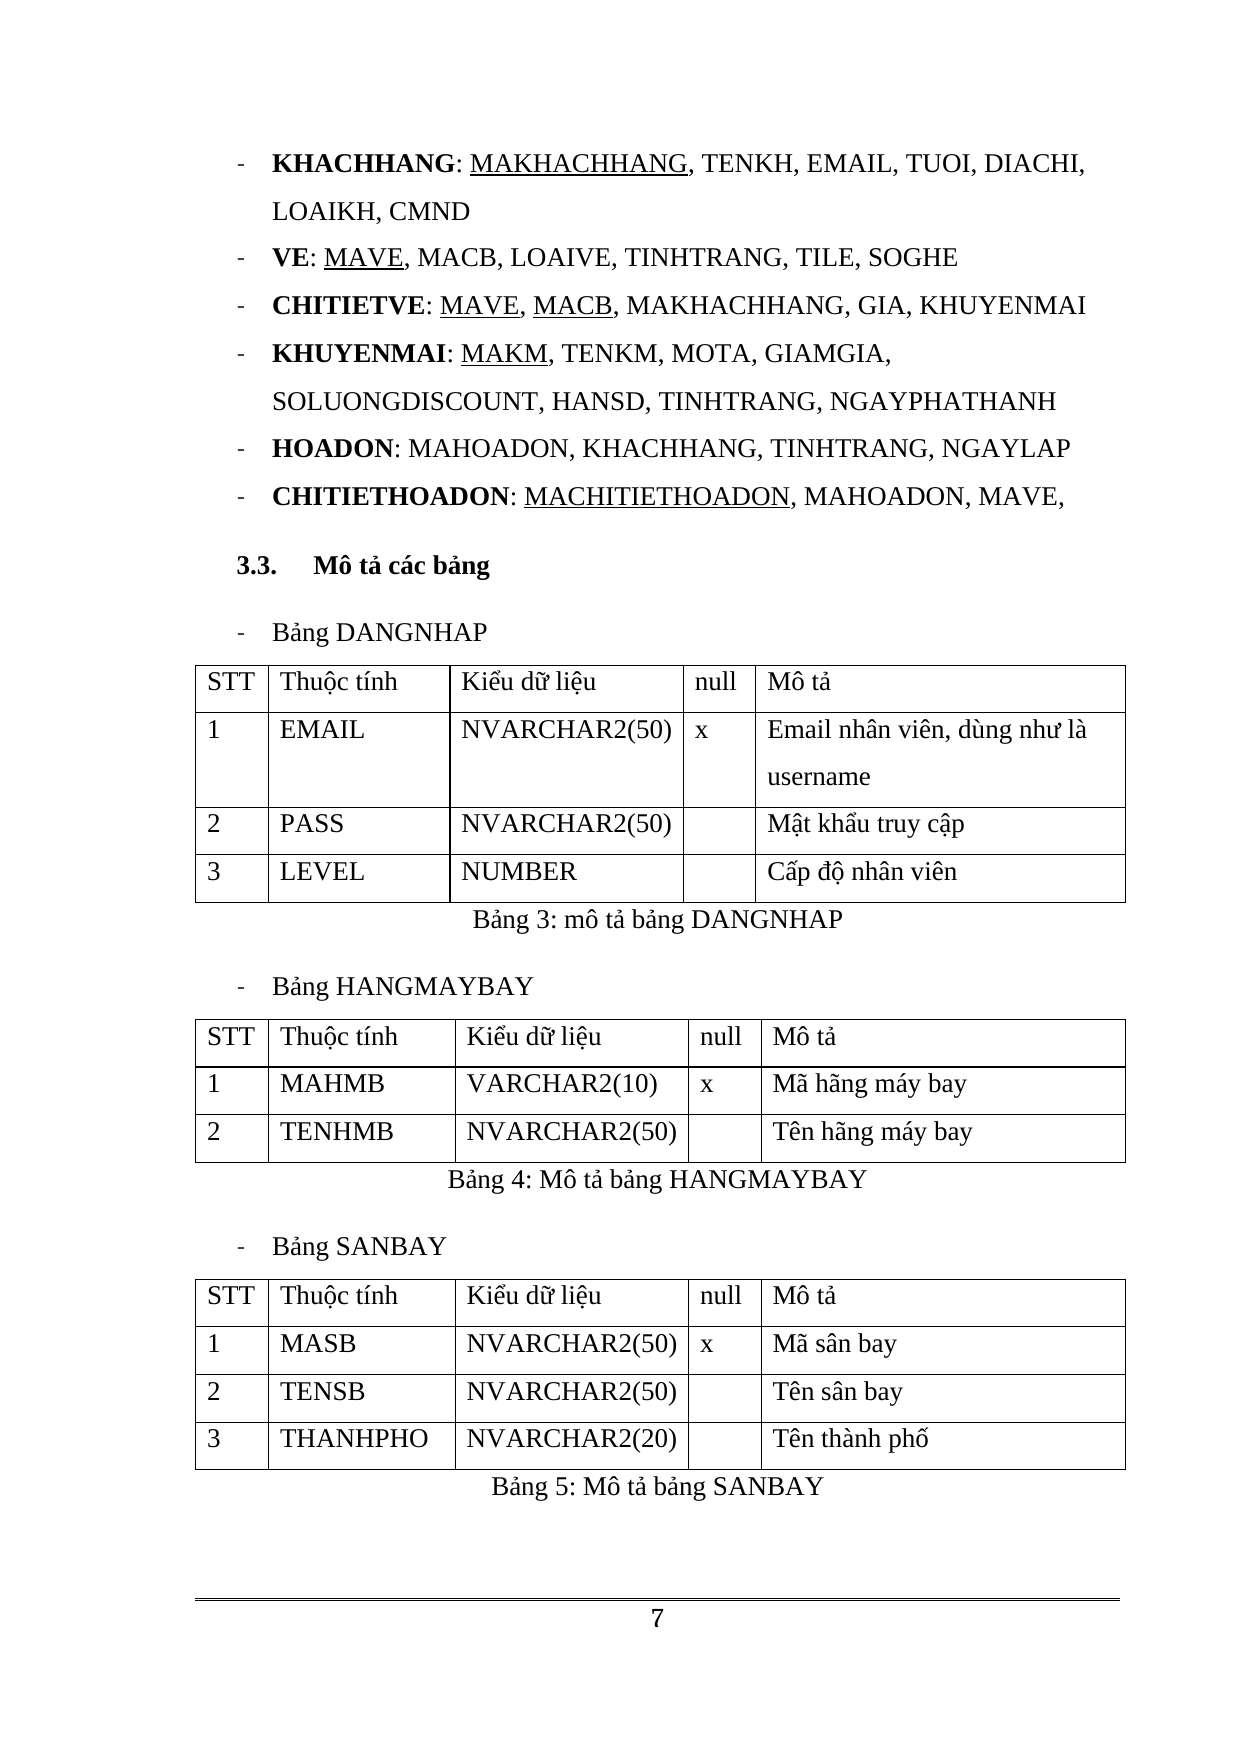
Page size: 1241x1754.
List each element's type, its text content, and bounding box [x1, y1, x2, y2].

table_cell 2 [196, 808, 268, 854]
list VE: MAVE, MACB, LOAIVE, TINHTRANG, TILE, SOGHE [236, 241, 1120, 273]
subtitle Mô tả các bảng [236, 549, 1120, 580]
list Bảng DANGNHAP [236, 616, 1120, 648]
table_header Mô tả [756, 666, 1125, 712]
table_cell Email nhân viên, dùng như là username [756, 713, 1125, 807]
table_cell Mật khẩu truy cập [756, 808, 1125, 854]
table_cell NVARCHAR2(50) [456, 1115, 688, 1162]
table_header Mô tả [762, 1280, 1125, 1326]
table_cell Tên hãng máy bay [762, 1115, 1125, 1162]
table_cell EMAIL [269, 713, 449, 807]
table_cell LEVEL [269, 855, 449, 902]
table_cell 1 [196, 1068, 268, 1114]
table_header Mô tả [762, 1020, 1125, 1066]
table_cell [689, 1115, 761, 1162]
list Bảng SANBAY [236, 1230, 1120, 1262]
table_cell VARCHAR2(10) [456, 1068, 688, 1114]
table_cell NVARCHAR2(50) [456, 1327, 688, 1374]
table_cell PASS [269, 808, 449, 854]
table_header Kiểu dữ liệu [456, 1020, 688, 1066]
table_cell x [689, 1327, 761, 1374]
table_cell x [684, 713, 755, 807]
table_cell 3 [196, 855, 268, 902]
table_header STT [196, 1020, 268, 1066]
text Bảng 5: Mô tả bảng SANBAY [195, 1470, 1120, 1501]
table_cell Mã sân bay [762, 1327, 1125, 1374]
list Bảng HANGMAYBAY [236, 971, 1120, 1003]
table_header null [689, 1280, 761, 1326]
table_cell 1 [196, 713, 268, 807]
list HOADON: MAHOADON, KHACHHANG, TINHTRANG, NGAYLAP [236, 432, 1120, 464]
table_header Thuộc tính [269, 1020, 455, 1066]
table_cell [689, 1423, 761, 1469]
table_cell x [689, 1068, 761, 1114]
table_header Thuộc tính [269, 1280, 455, 1326]
table_cell NUMBER [451, 855, 683, 902]
table_cell NVARCHAR2(50) [451, 808, 683, 854]
table_header STT [196, 1280, 268, 1326]
table_cell THANHPHO [269, 1423, 455, 1469]
table_cell 3 [196, 1423, 268, 1469]
table_cell Tên sân bay [762, 1375, 1125, 1422]
table_cell Mã hãng máy bay [762, 1068, 1125, 1114]
table_cell MASB [269, 1327, 455, 1374]
list CHITIETHOADON: MACHITIETHOADON, MAHOADON, MAVE, [236, 480, 1120, 512]
table_cell NVARCHAR2(50) [456, 1375, 688, 1422]
list KHACHHANG: MAKHACHHANG, TENKH, EMAIL, TUOI, DIACHI, LOAIKH, CMND [236, 147, 1120, 226]
text Bảng 3: mô tả bảng DANGNHAP [195, 903, 1120, 934]
table_cell 2 [196, 1115, 268, 1162]
table_cell TENHMB [269, 1115, 455, 1162]
table_cell [684, 855, 755, 902]
table_cell Tên thành phố [762, 1423, 1125, 1469]
table_cell NVARCHAR2(50) [451, 713, 683, 807]
table_header STT [196, 666, 268, 712]
table_cell 1 [196, 1327, 268, 1374]
table_header Kiểu dữ liệu [451, 666, 683, 712]
table_cell NVARCHAR2(20) [456, 1423, 688, 1469]
table_header Thuộc tính [269, 666, 449, 712]
table_cell 2 [196, 1375, 268, 1422]
table_cell [689, 1375, 761, 1422]
text Bảng 4: Mô tả bảng HANGMAYBAY [195, 1163, 1120, 1194]
table_header null [689, 1020, 761, 1066]
table_cell MAHMB [269, 1068, 455, 1114]
list CHITIETVE: MAVE, MACB, MAKHACHHANG, GIA, KHUYENMAI [236, 289, 1120, 321]
table_cell [684, 808, 755, 854]
table_cell TENSB [269, 1375, 455, 1422]
list KHUYENMAI: MAKM, TENKM, MOTA, GIAMGIA, SOLUONGDISCOUNT, HANSD, TINHTRANG, NGAYPHATHANH [236, 337, 1120, 416]
table_header Kiểu dữ liệu [456, 1280, 688, 1326]
table_header null [684, 666, 755, 712]
table_cell Cấp độ nhân viên [756, 855, 1125, 902]
